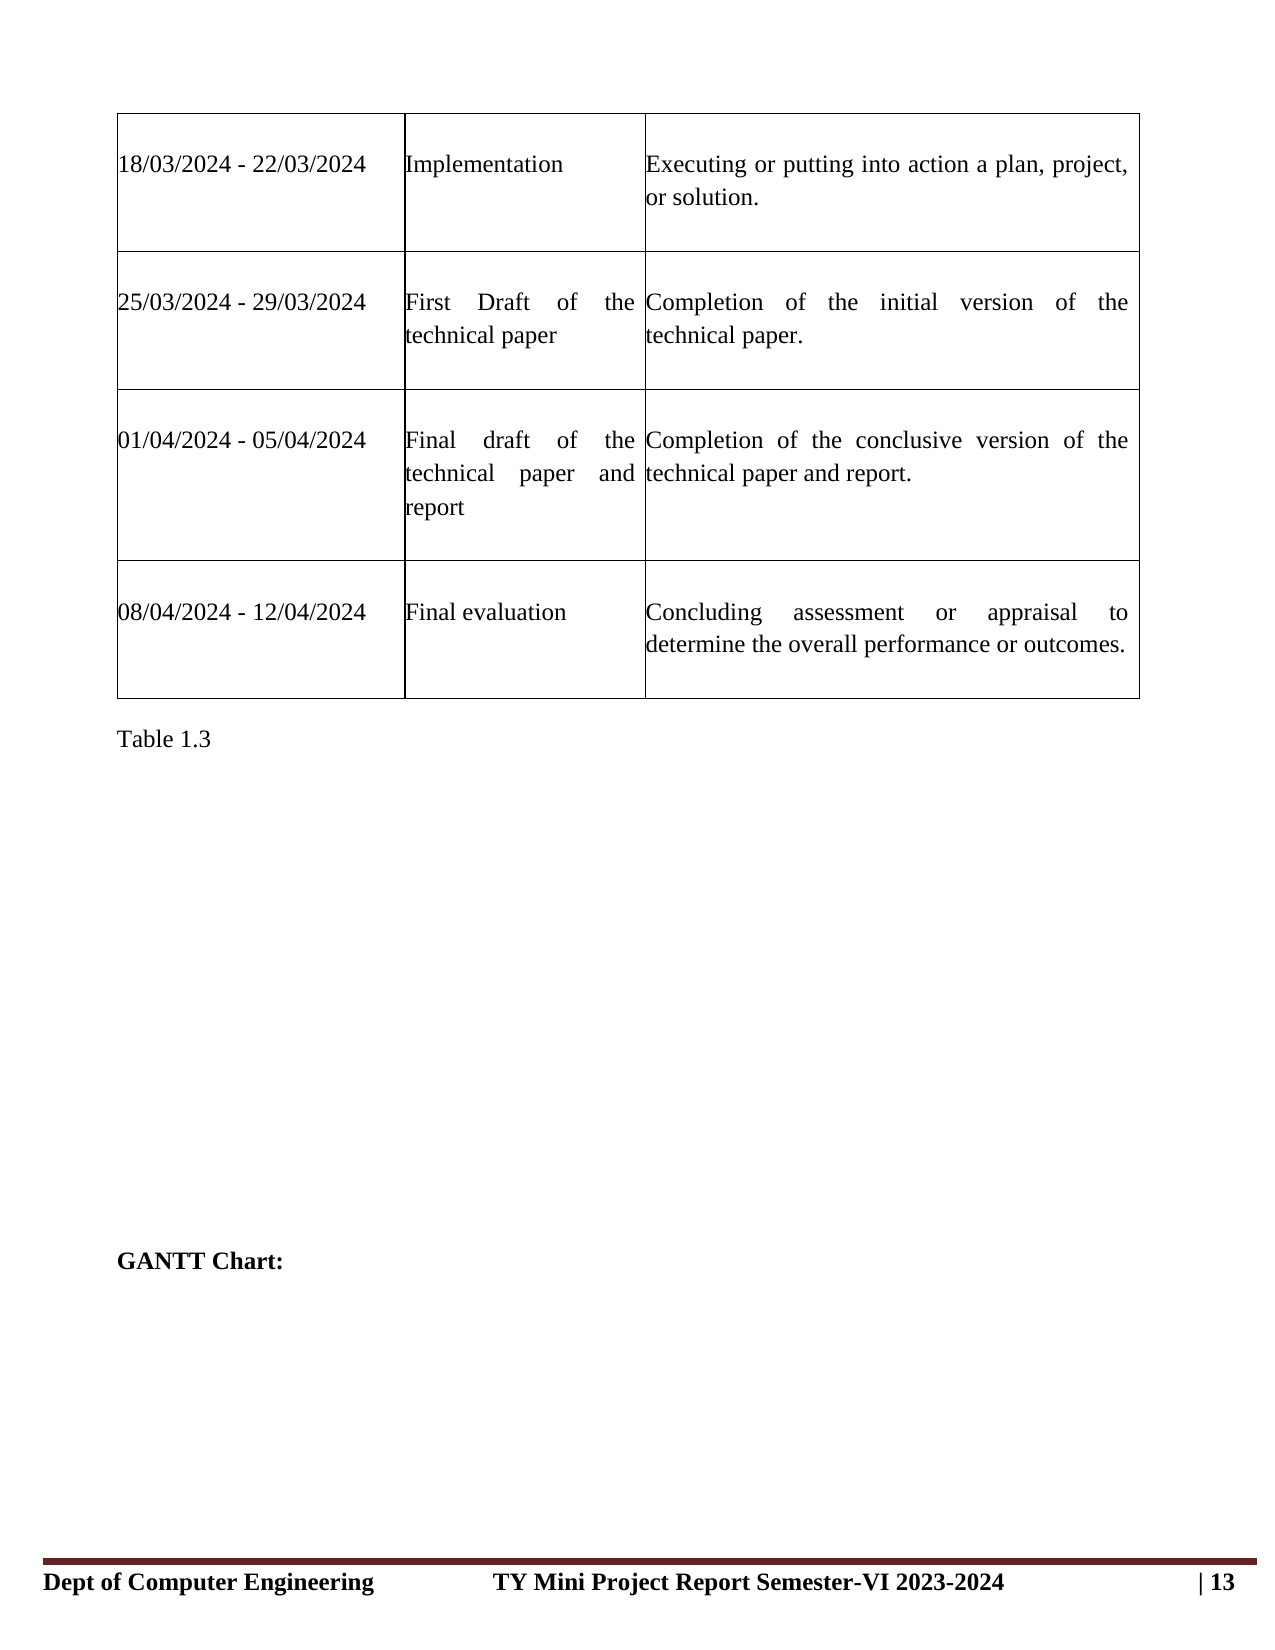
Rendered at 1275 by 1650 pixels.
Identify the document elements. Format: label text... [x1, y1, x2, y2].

table_cell 18/03/2024 - 22/03/2024 [118, 114, 404, 251]
table_cell 08/04/2024 - 12/04/2024 [118, 561, 404, 698]
table_cell Completion of the conclusive version of the technical paper and report. [646, 390, 1139, 559]
table_cell 25/03/2024 - 29/03/2024 [118, 252, 404, 388]
text Table 1.3 [117, 724, 1210, 753]
table_cell Concluding assessment or appraisal to determine the overall performance or outcomes. [646, 561, 1139, 698]
table_cell First Draft of the technical paper [406, 252, 645, 388]
table_cell Completion of the initial version of the technical paper. [646, 252, 1139, 388]
text GANTT Chart: [117, 1246, 1210, 1275]
table_cell Final draft of the technical paper and report [406, 390, 645, 559]
table_cell Final evaluation [406, 561, 645, 698]
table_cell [646, 114, 1139, 251]
table_cell 01/04/2024 - 05/04/2024 [118, 390, 404, 559]
table_cell Implementation [406, 114, 645, 251]
